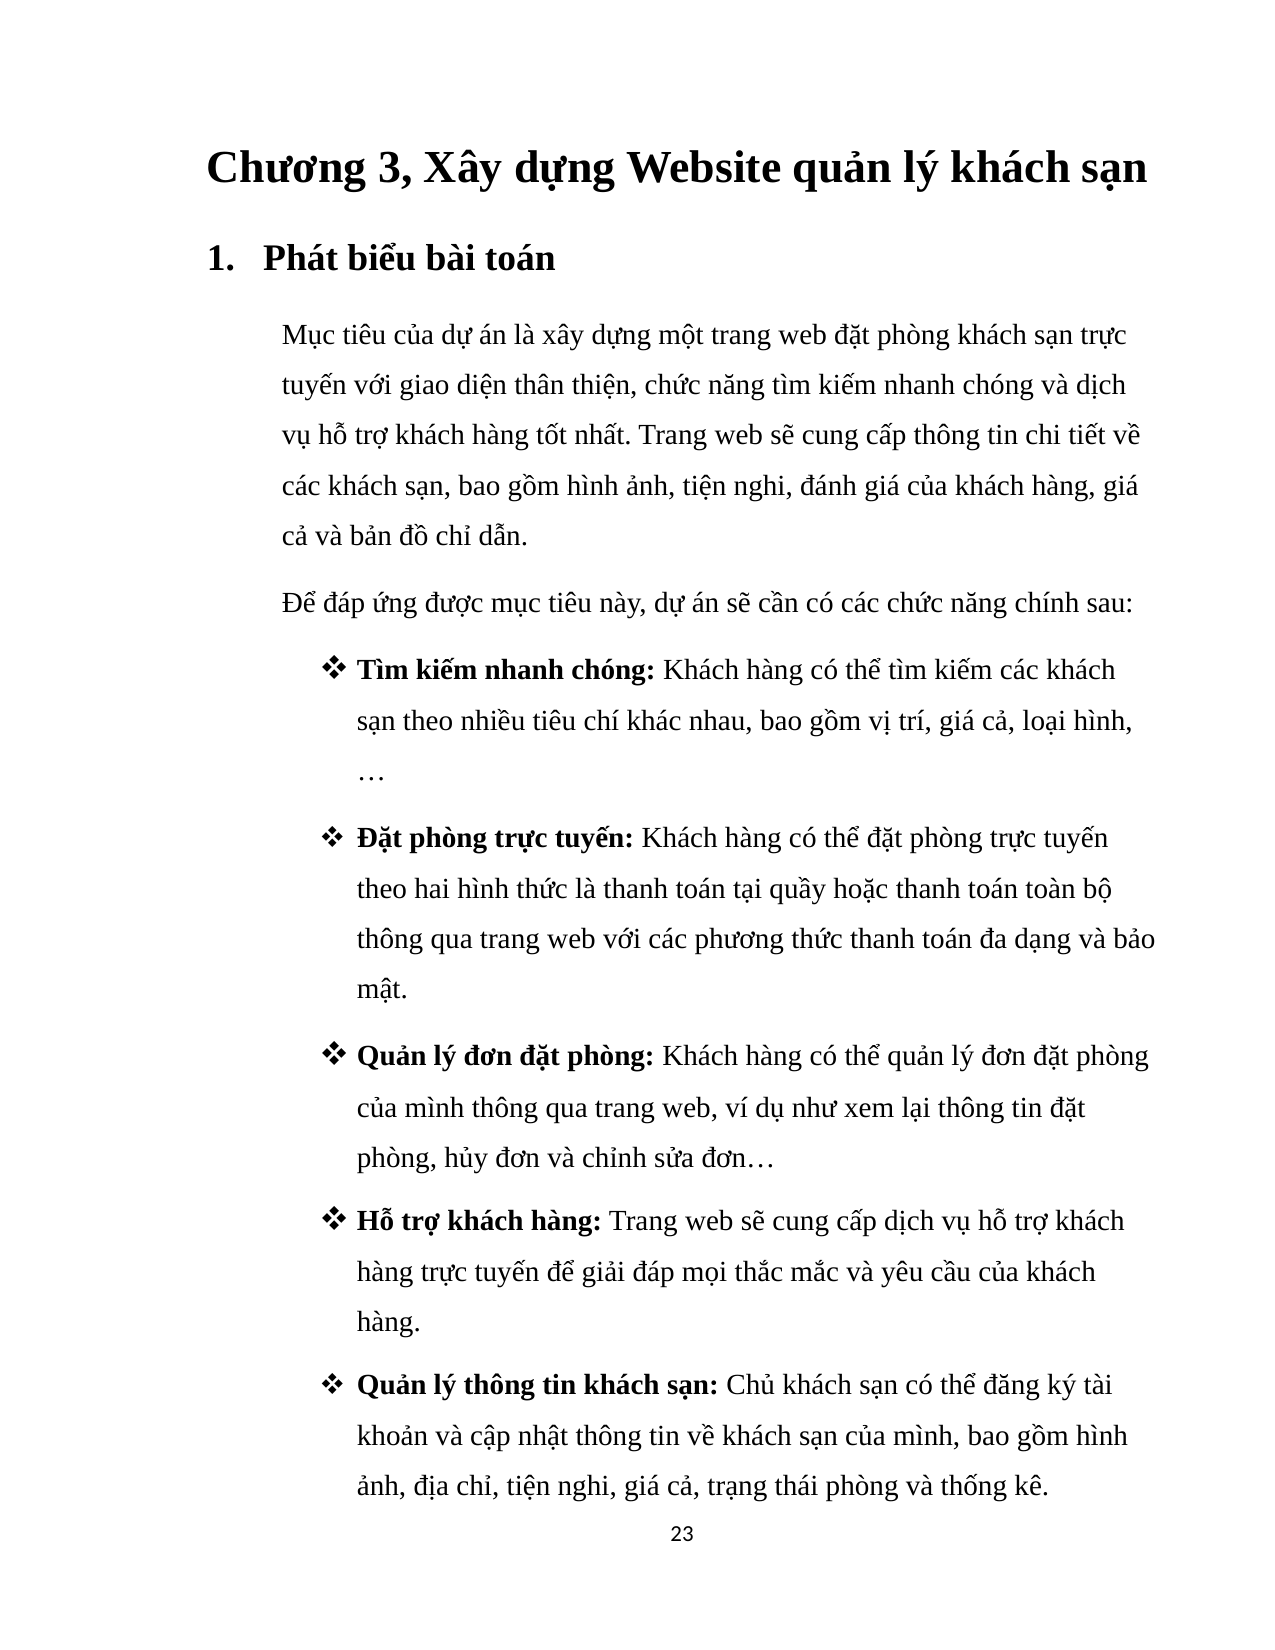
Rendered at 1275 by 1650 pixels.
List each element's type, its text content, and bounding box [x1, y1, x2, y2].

list Hỗ trợ khách hàng: Trang web sẽ cung cấp dịch vụ hỗ trợ khách hàng trực tuyến để giải đáp mọi thắc mắc và yêu cầu của khách hàng. [319, 1203, 1157, 1338]
list Quản lý đơn đặt phòng: Khách hàng có thể quản lý đơn đặt phòng của mình thông qua trang web, ví dụ như xem lại thông tin đặt phòng, hủy đơn và chỉnh sửa đơn… [319, 1038, 1157, 1174]
list Phát biểu bài toán [207, 235, 1157, 278]
list Quản lý thông tin khách sạn: Chủ khách sạn có thể đăng ký tài khoản và cập nhật thông tin về khách sạn của mình, bao gồm hình ảnh, địa chỉ, tiện nghi, giá cả, trạng thái phòng và thống kê. [319, 1367, 1157, 1502]
list Đặt phòng trực tuyến: Khách hàng có thể đặt phòng trực tuyến theo hai hình thức là thanh toán tại quầy hoặc thanh toán toàn bộ thông qua trang web với các phương thức thanh toán đa dạng và bảo mật. [319, 821, 1157, 1005]
text Chương 3, Xây dựng Website quản lý khách sạn [207, 140, 1157, 192]
text Mục tiêu của dự án là xây dựng một trang web đặt phòng khách sạn trực tuyến với giao diện thân thiện, chức năng tìm kiếm nhanh chóng và dịch vụ hỗ trợ khách hàng tốt nhất. Trang web sẽ cung cấp thông tin chi tiết về các khách sạn, bao gồm hình ảnh, tiện nghi, đánh giá của khách hàng, giá cả và bản đồ chỉ dẫn. [282, 317, 1157, 552]
text Để đáp ứng được mục tiêu này, dự án sẽ cần có các chức năng chính sau: [282, 585, 1157, 618]
list Tìm kiếm nhanh chóng: Khách hàng có thể tìm kiếm các khách sạn theo nhiều tiêu chí khác nhau, bao gồm vị trí, giá cả, loại hình,… [319, 652, 1157, 787]
